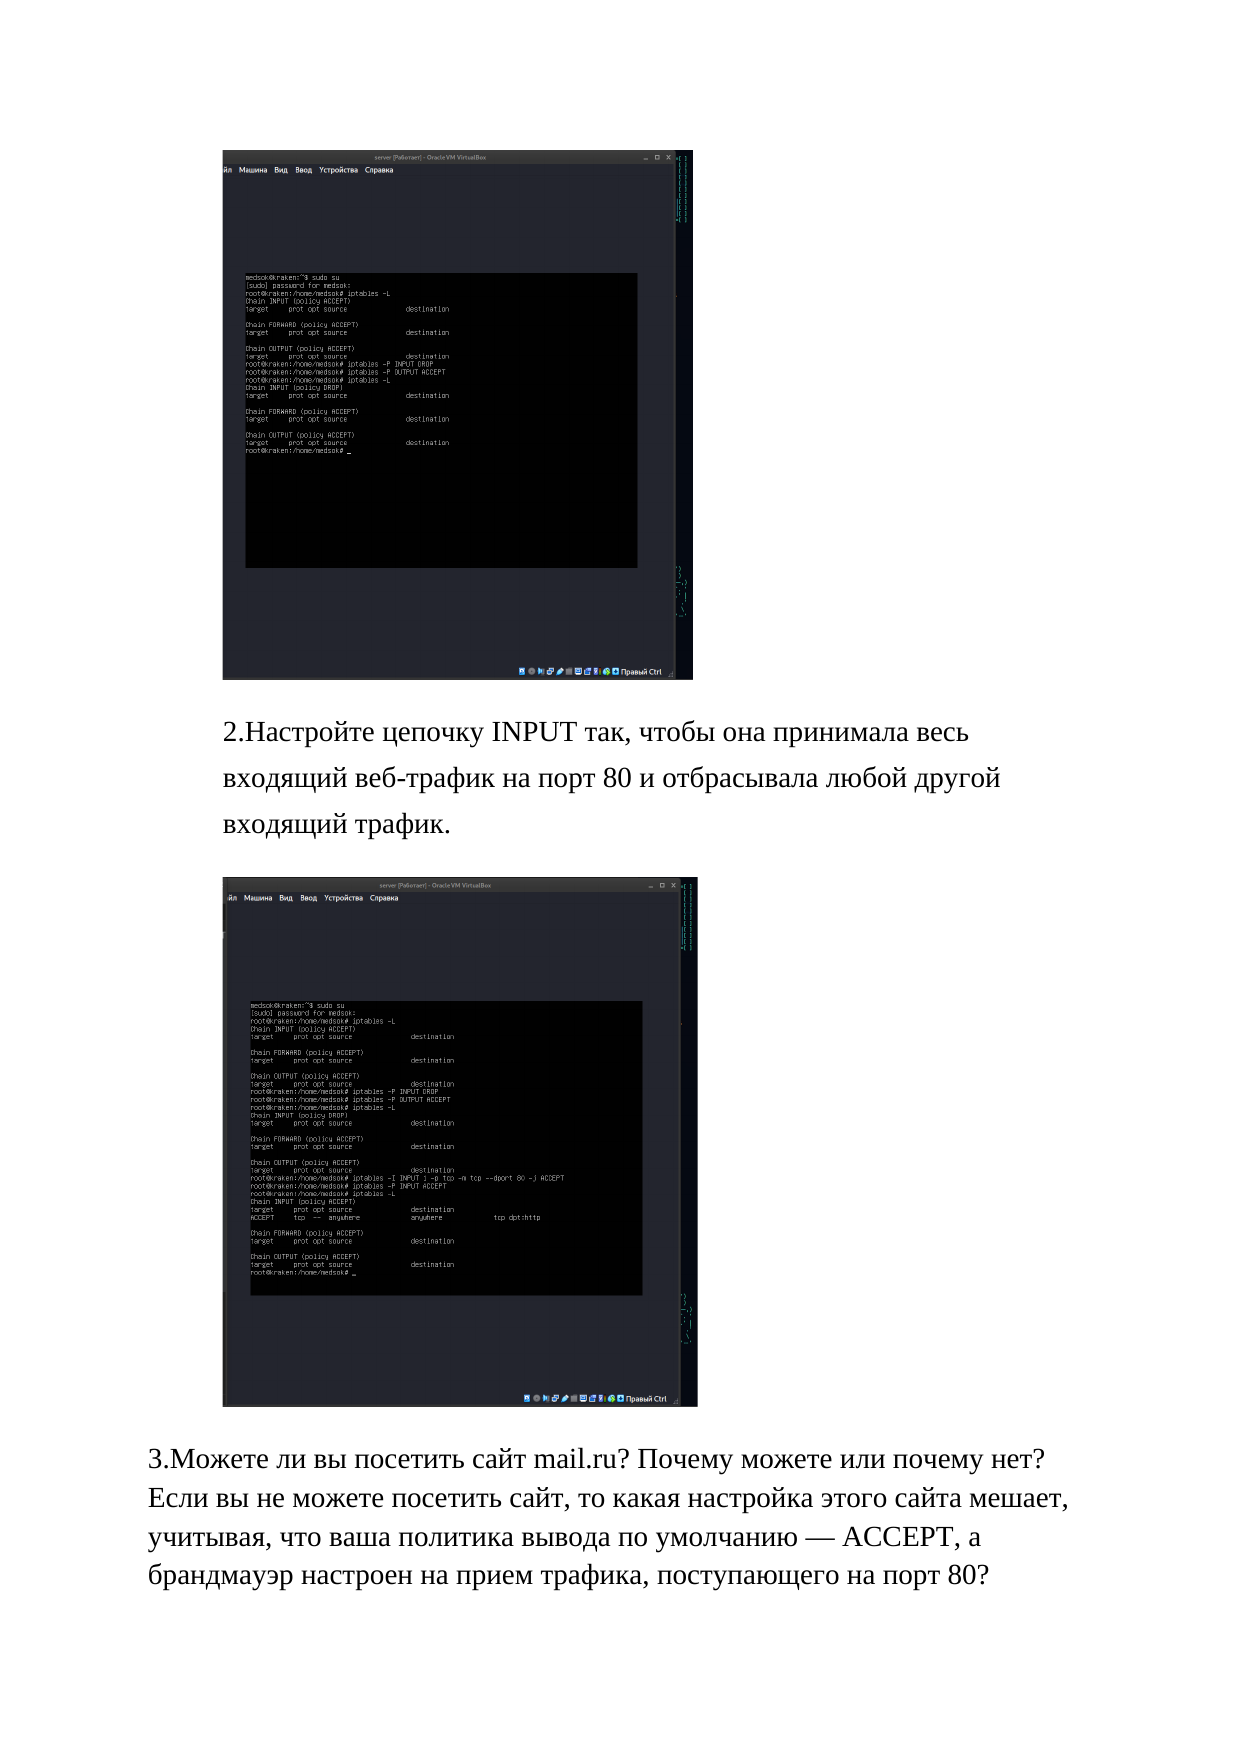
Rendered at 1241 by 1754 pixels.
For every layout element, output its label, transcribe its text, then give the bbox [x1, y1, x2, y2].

picture [222, 150, 693, 680]
text 3.Можете ли вы посетить сайт mail.ru? Почему можете или почему нет? Если вы не можете посетить сайт, то какая настройка этого сайта мешает, учитывая, что ваша политика вывода по умолчанию — ACCEPT, а брандмауэр настроен на прием трафика, поступающего на порт 80? [148, 1442, 1090, 1591]
text 2.Настройте цепочку INPUT так, чтобы она принимала весь входящий веб-трафик на порт 80 и отбрасывала любой другой входящий трафик. [223, 714, 1090, 840]
picture [222, 877, 698, 1407]
